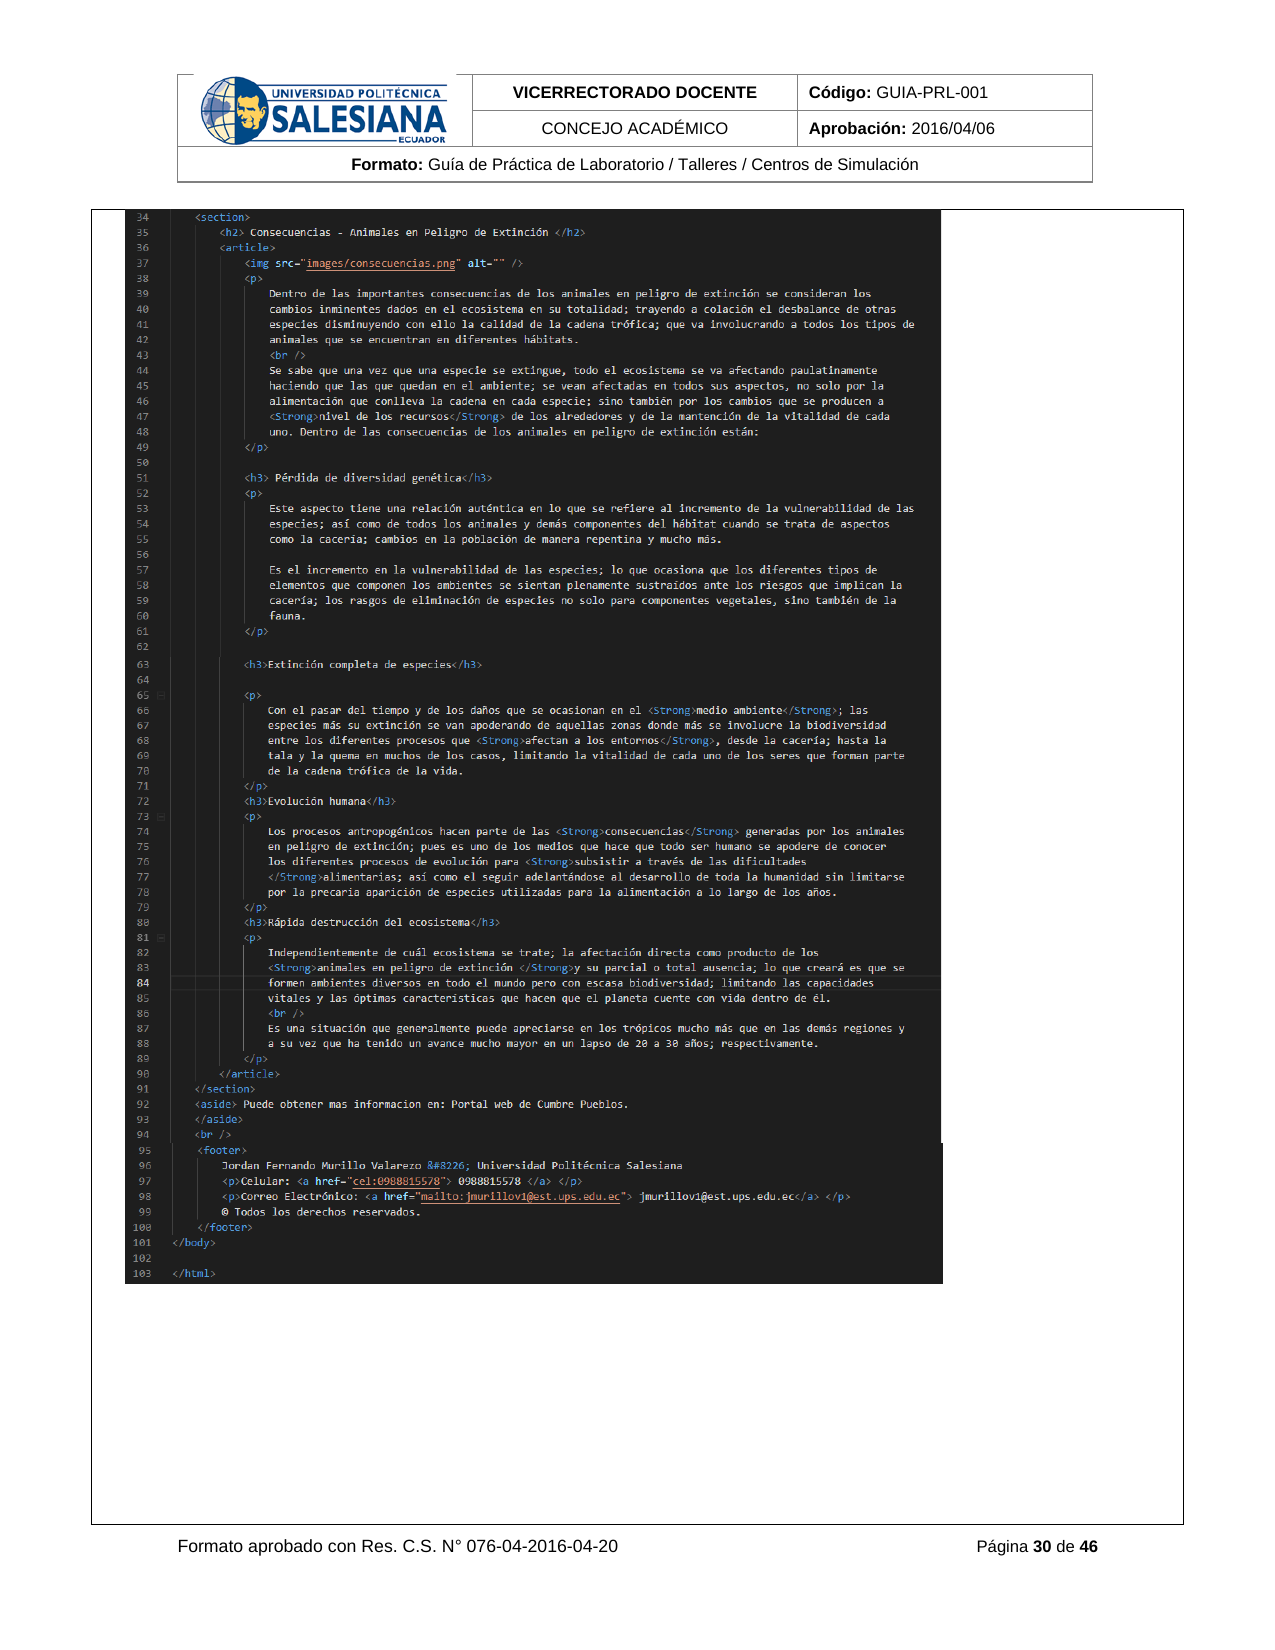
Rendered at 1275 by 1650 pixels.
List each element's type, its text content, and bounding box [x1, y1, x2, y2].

picture [193, 74, 457, 146]
picture [125, 209, 943, 1284]
